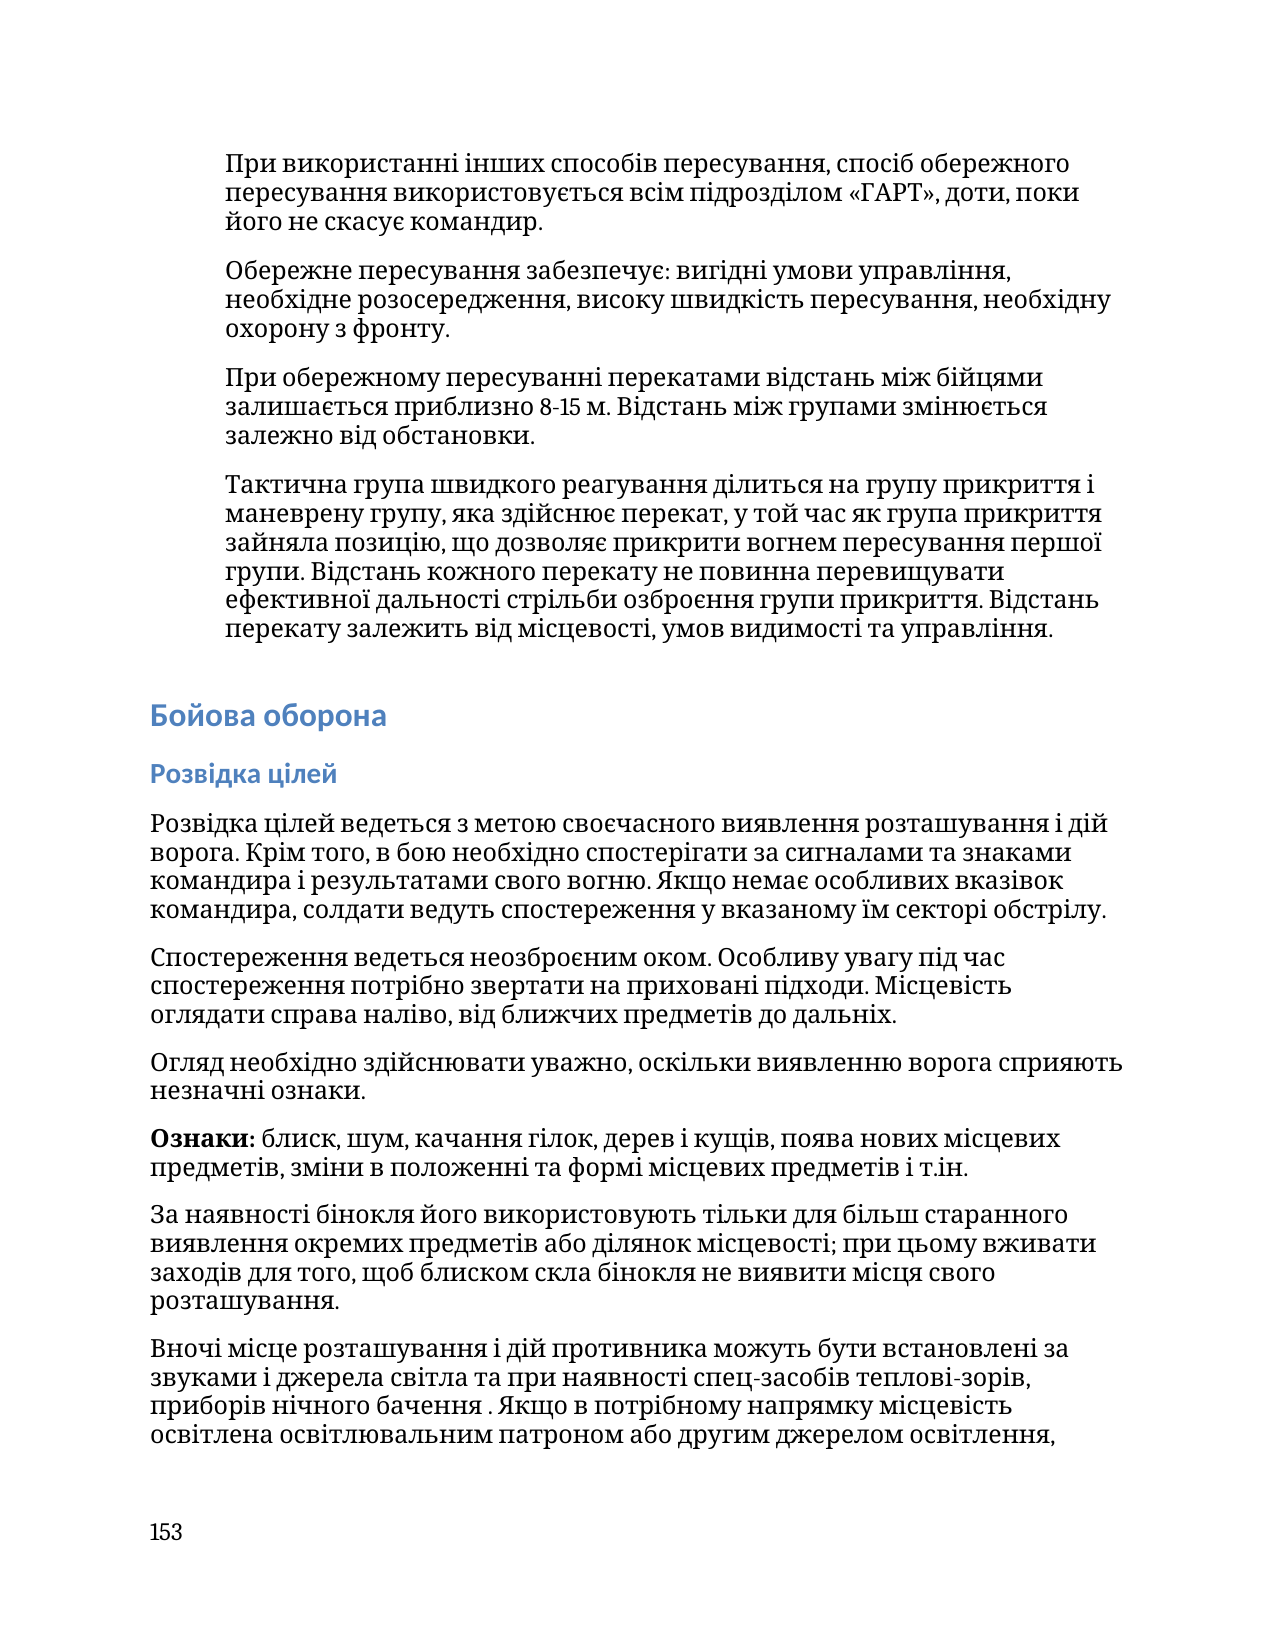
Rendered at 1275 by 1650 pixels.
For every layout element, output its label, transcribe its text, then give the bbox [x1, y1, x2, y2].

subtitle Бойова оборона [150, 694, 1125, 734]
list Тактична група швидкого реагування ділиться на групу прикриття і маневрену групу, яка здійснює перекат, у той час як група прикриття зайняла позицію, що дозволяє прикрити вогнем пересування першої групи. Відстань кожного перекату не повинна перевищувати ефективної дальності стрільби озброєння групи прикриття. Відстань перекату залежить від місцевості, умов видимості та управління. [175, 471, 1125, 644]
list Обережне пересування забезпечує: вигідні умови управління, необхідне розосередження, високу швидкість пересування, необхідну охорону з фронту. [175, 257, 1125, 343]
list При обережному пересуванні перекатами відстань між бійцями залишається приблизно 8-15 м. Відстань між групами змінюється залежно від обстановки. [175, 364, 1125, 450]
subtitle Розвідка цілей [150, 755, 1125, 791]
text Огляд необхідно здійснювати уважно, оскільки виявленню ворога сприяють незначні ознаки. [150, 1048, 1125, 1106]
text Ознаки: блиск, шум, качання гілок, дерев і кущів, поява нових місцевих предметів, зміни в положенні та формі місцевих предметів і т.ін. [150, 1125, 1125, 1182]
list При використанні інших способів пересування, спосіб обережного пересування використовується всім підрозділом «ГАРТ», доти, поки його не скасує командир. [175, 150, 1125, 236]
text Спостереження ведеться неозброєним оком. Особливу увагу під час спостереження потрібно звертати на приховані підходи. Місцевість оглядати справа наліво, від ближчих предметів до дальніх. [150, 943, 1125, 1030]
text За наявності бінокля його використовують тільки для більш старанного виявлення окремих предметів або ділянок місцевості; при цьому вживати заходів для того, щоб блиском скла бінокля не виявити місця свого розташування. [150, 1201, 1125, 1316]
text Розвідка цілей ведеться з метою своєчасного виявлення розташування і дій ворога. Крім того, в бою необхідно спостерігати за сигналами та знаками командира і результатами свого вогню. Якщо немає особливих вказівок командира, солдати ведуть спостереження у вказаному їм секторі обстрілу. [150, 810, 1125, 925]
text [150, 1335, 1125, 1450]
